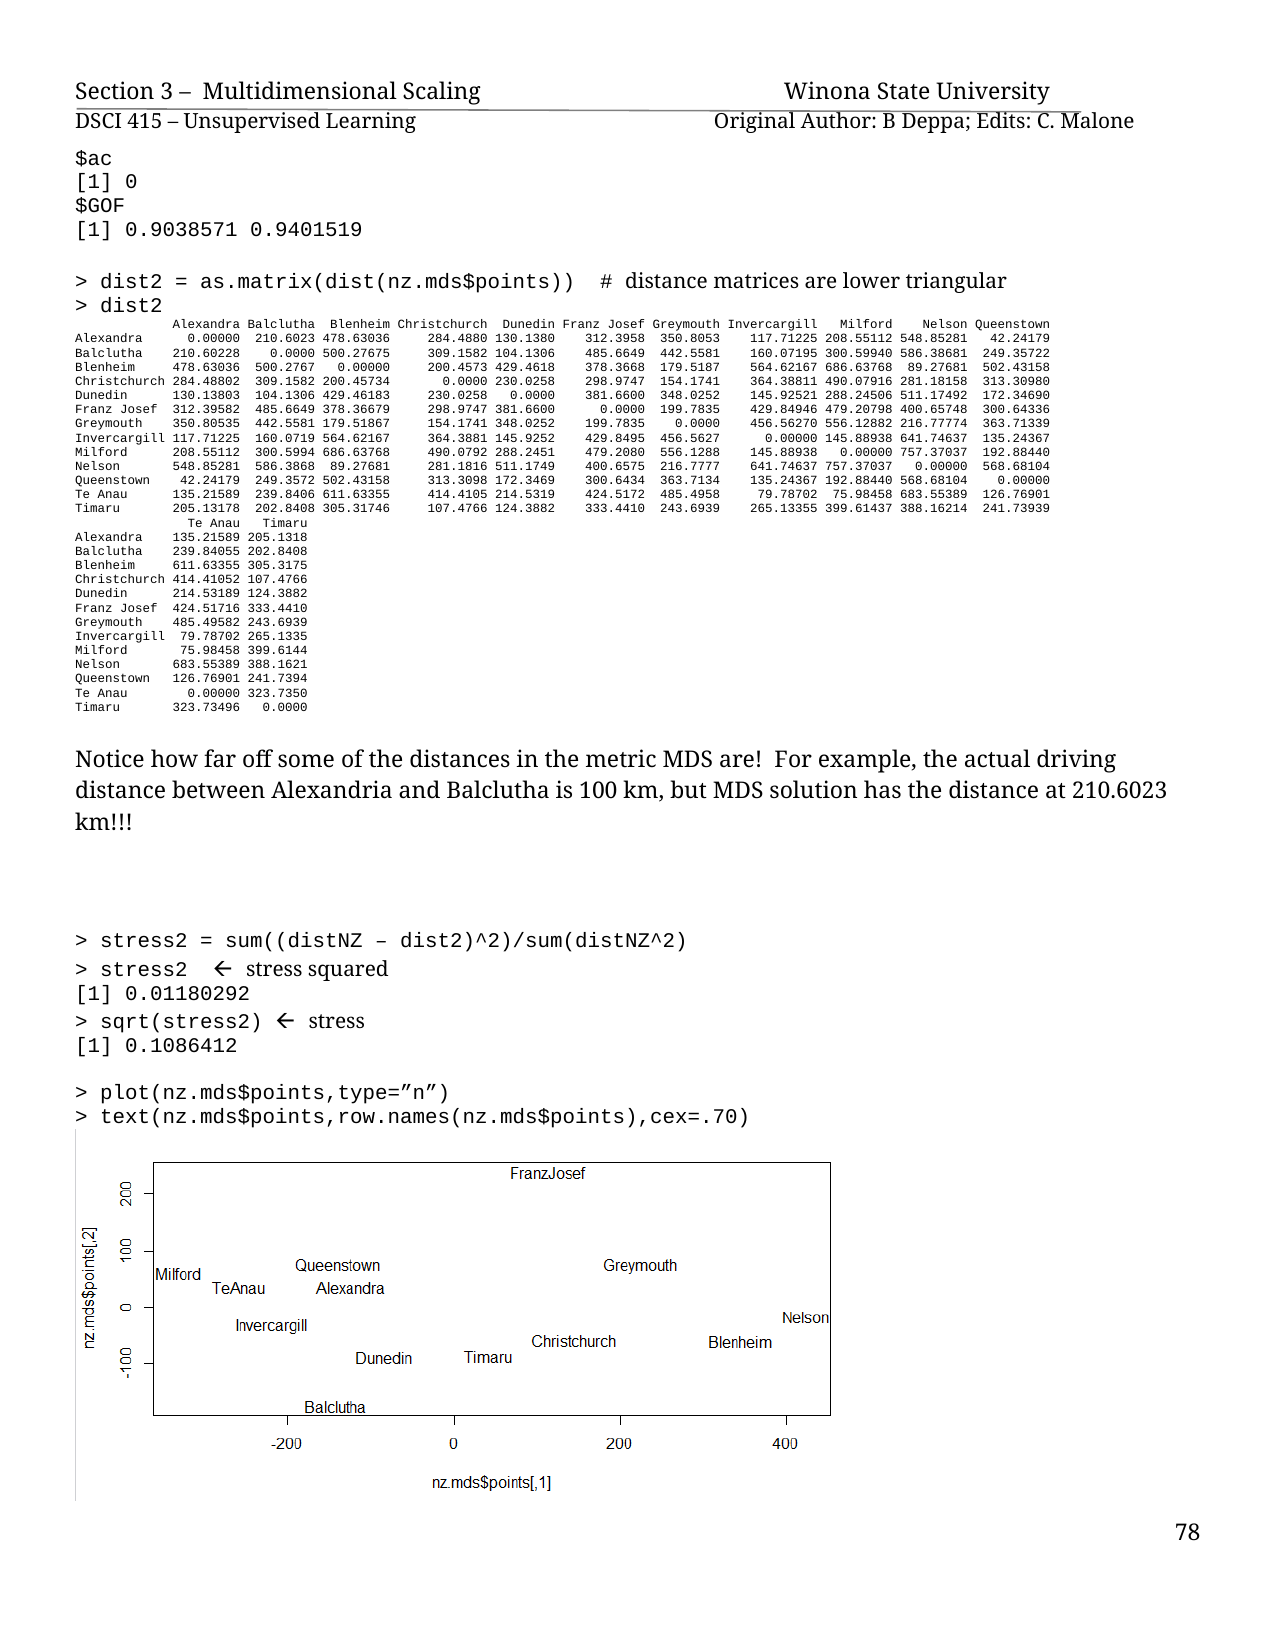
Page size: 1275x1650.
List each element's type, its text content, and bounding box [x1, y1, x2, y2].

text Christchurch 414.41052 107.4766 [75, 573, 1200, 587]
text Franz Josef 312.39582 485.6649 378.36679 298.9747 381.6600 0.0000 199.7835 429.84946 479.20798 400.65748 300.64336 [75, 403, 1200, 417]
text Dunedin 214.53189 124.3882 [75, 587, 1200, 602]
text $ac [75, 148, 1200, 171]
text Queenstown 126.76901 241.7394 [75, 672, 1200, 687]
text Nelson 548.85281 586.3868 89.27681 281.1816 511.1749 400.6575 216.7777 641.74637 757.37037 0.00000 568.68104 [75, 460, 1200, 474]
text Franz Josef 424.51716 333.4410 [75, 602, 1200, 616]
text Timaru 205.13178 202.8408 305.31746 107.4766 124.3882 333.4410 243.6939 265.13355 399.61437 388.16214 241.73939 [75, 502, 1200, 517]
text Te Anau Timaru [75, 517, 1200, 531]
text Greymouth 350.80535 442.5581 179.51867 154.1741 348.0252 199.7835 0.0000 456.56270 556.12882 216.77774 363.71339 [75, 417, 1200, 432]
text > stress2 stress squared [75, 954, 1200, 983]
text > dist2 [75, 294, 1200, 318]
text Te Anau 0.00000 323.7350 [75, 687, 1200, 701]
text > stress2 = sum((distNZ – dist2)^2)/sum(distNZ^2) [75, 930, 1200, 954]
text $GOF [75, 195, 1200, 219]
text Milford 208.55112 300.5994 686.63768 490.0792 288.2451 479.2080 556.1288 145.88938 0.00000 757.37037 192.88440 [75, 446, 1200, 460]
text [1] 0.9038571 0.9401519 [75, 219, 1200, 242]
text Te Anau 135.21589 239.8406 611.63355 414.4105 214.5319 424.5172 485.4958 79.78702 75.98458 683.55389 126.76901 [75, 488, 1200, 502]
text Milford 75.98458 399.6144 [75, 644, 1200, 658]
picture [75, 1129, 847, 1501]
text Timaru 323.73496 0.0000 [75, 701, 1200, 743]
text Alexandra 0.00000 210.6023 478.63036 284.4880 130.1380 312.3958 350.8053 117.71225 208.55112 548.85281 42.24179 [75, 332, 1200, 347]
text [1] 0.1086412 [75, 1035, 1200, 1058]
text > plot(nz.mds$points,type=”n”) [75, 1082, 1200, 1106]
text > dist2 = as.matrix(dist(nz.mds$points)) # distance matrices are lower triangular [75, 266, 1200, 294]
text Queenstown 42.24179 249.3572 502.43158 313.3098 172.3469 300.6434 363.7134 135.24367 192.88440 568.68104 0.00000 [75, 474, 1200, 488]
text Notice how far off some of the distances in the metric MDS are! For example, the actual driving distance between Alexandria and Balclutha is 100 km, but MDS solution has the distance at 210.6023 km!!! [75, 743, 1200, 837]
text Nelson 683.55389 388.1621 [75, 658, 1200, 672]
text Christchurch 284.48802 309.1582 200.45734 0.0000 230.0258 298.9747 154.1741 364.38811 490.07916 281.18158 313.30980 [75, 375, 1200, 389]
text Invercargill 79.78702 265.1335 [75, 630, 1200, 644]
text Alexandra Balclutha Blenheim Christchurch Dunedin Franz Josef Greymouth Invercargill Milford Nelson Queenstown [75, 318, 1200, 332]
text > sqrt(stress2) stress [75, 1006, 1200, 1035]
text Alexandra 135.21589 205.1318 [75, 531, 1200, 545]
text > text(nz.mds$points,row.names(nz.mds$points),cex=.70) [75, 1106, 1200, 1129]
text [1] 0.01180292 [75, 983, 1200, 1006]
text Balclutha 239.84055 202.8408 [75, 545, 1200, 559]
text [1] 0 [75, 171, 1200, 195]
text Blenheim 611.63355 305.3175 [75, 559, 1200, 573]
text Greymouth 485.49582 243.6939 [75, 616, 1200, 630]
text Dunedin 130.13803 104.1306 429.46183 230.0258 0.0000 381.6600 348.0252 145.92521 288.24506 511.17492 172.34690 [75, 389, 1200, 403]
text Invercargill 117.71225 160.0719 564.62167 364.3881 145.9252 429.8495 456.5627 0.00000 145.88938 641.74637 135.24367 [75, 432, 1200, 446]
text Blenheim 478.63036 500.2767 0.00000 200.4573 429.4618 378.3668 179.5187 564.62167 686.63768 89.27681 502.43158 [75, 361, 1200, 375]
text Balclutha 210.60228 0.0000 500.27675 309.1582 104.1306 485.6649 442.5581 160.07195 300.59940 586.38681 249.35722 [75, 347, 1200, 361]
